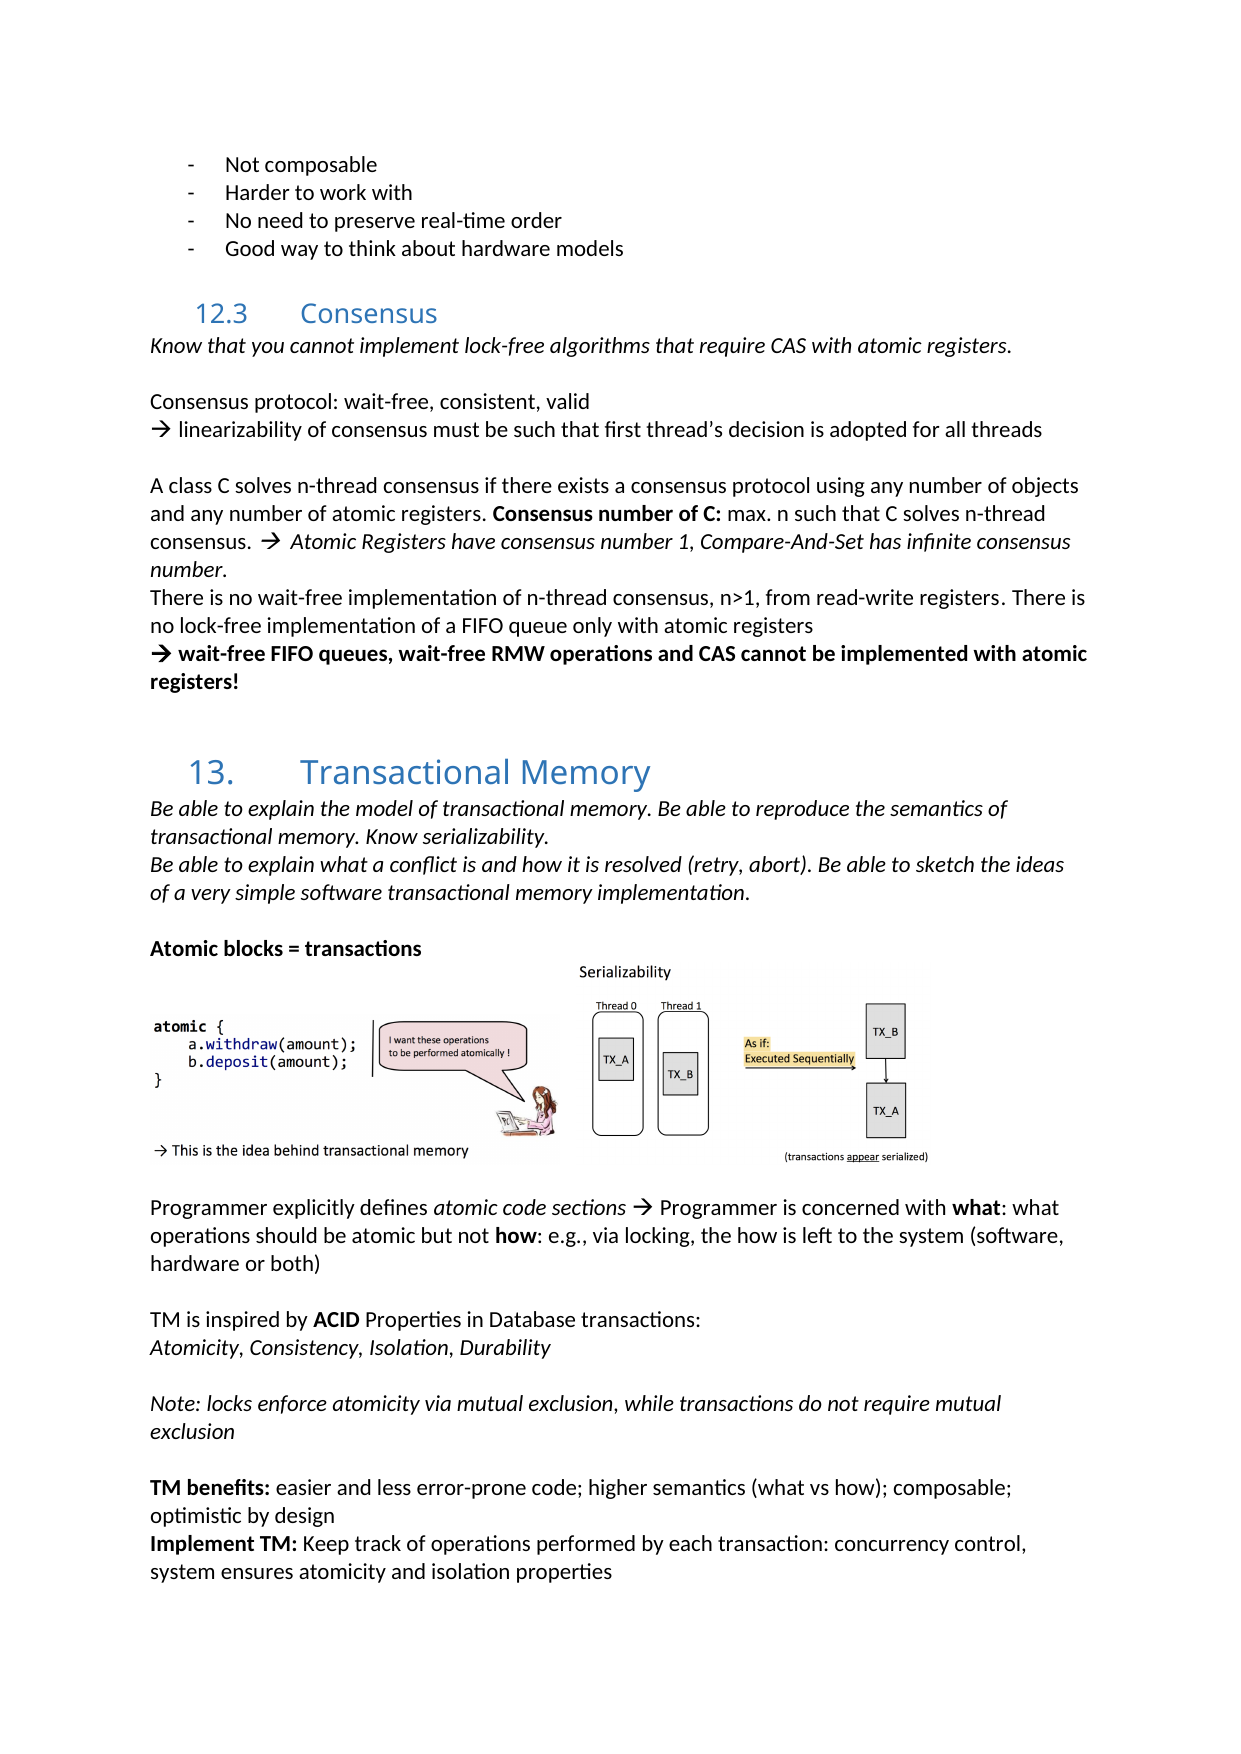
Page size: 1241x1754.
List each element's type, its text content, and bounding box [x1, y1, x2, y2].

text Implement TM: Keep track of operations performed by each transaction: concurrency control, system ensures atomicity and isolation properties [150, 1529, 1090, 1585]
text Programmer explicitly defines atomic code sections Programmer is concerned with what: what operations should be atomic but not how: e.g., via locking, the how is left to the system (software, hardware or both) [150, 1193, 1090, 1277]
text A class C solves n-thread consensus if there exists a consensus protocol using any number of objects and any number of atomic registers. Consensus number of C: max. n such that C solves n-thread consensus. Atomic Registers have consensus number 1, Compare-And-Set has infinite consensus number. [150, 471, 1090, 583]
text Atomic blocks = transactions [150, 934, 1090, 962]
text linearizability of consensus must be such that first thread’s decision is adopted for all threads [150, 415, 1090, 443]
text TM benefits: easier and less error-prone code; higher semantics (what vs how); composable; optimistic by design [150, 1473, 1090, 1529]
picture [150, 1014, 561, 1165]
text TM is inspired by ACID Properties in Database transactions: [150, 1305, 1090, 1333]
subtitle Consensus [194, 294, 1090, 331]
text Consensus protocol: wait-free, consistent, valid [150, 387, 1090, 415]
text Be able to explain the model of transactional memory. Be able to reproduce the semantics of transactional memory. Know serializability. [150, 794, 1090, 850]
list Harder to work with [187, 178, 1090, 206]
list Good way to think about hardware models [187, 234, 1090, 262]
list No need to preserve real-time order [187, 206, 1090, 234]
text Note: locks enforce atomicity via mutual exclusion, while transactions do not require mutual exclusion [150, 1389, 1090, 1445]
list Not composable [187, 150, 1090, 178]
text Know that you cannot implement lock-free algorithms that require CAS with atomic registers. [150, 331, 1090, 359]
picture [575, 962, 931, 1165]
text There is no wait-free implementation of n-thread consensus, n>1, from read-write registers. There is no lock-free implementation of a FIFO queue only with atomic registers [150, 583, 1090, 639]
text wait-free FIFO queues, wait-free RMW operations and CAS cannot be implemented with atomic registers! [150, 639, 1090, 695]
text Be able to explain what a conflict is and how it is resolved (retry, abort). Be able to sketch the ideas of a very simple software transactional memory implementation. [150, 850, 1090, 906]
text Atomicity, Consistency, Isolation, Durability [150, 1333, 1090, 1361]
subtitle Transactional Memory [187, 748, 1090, 794]
